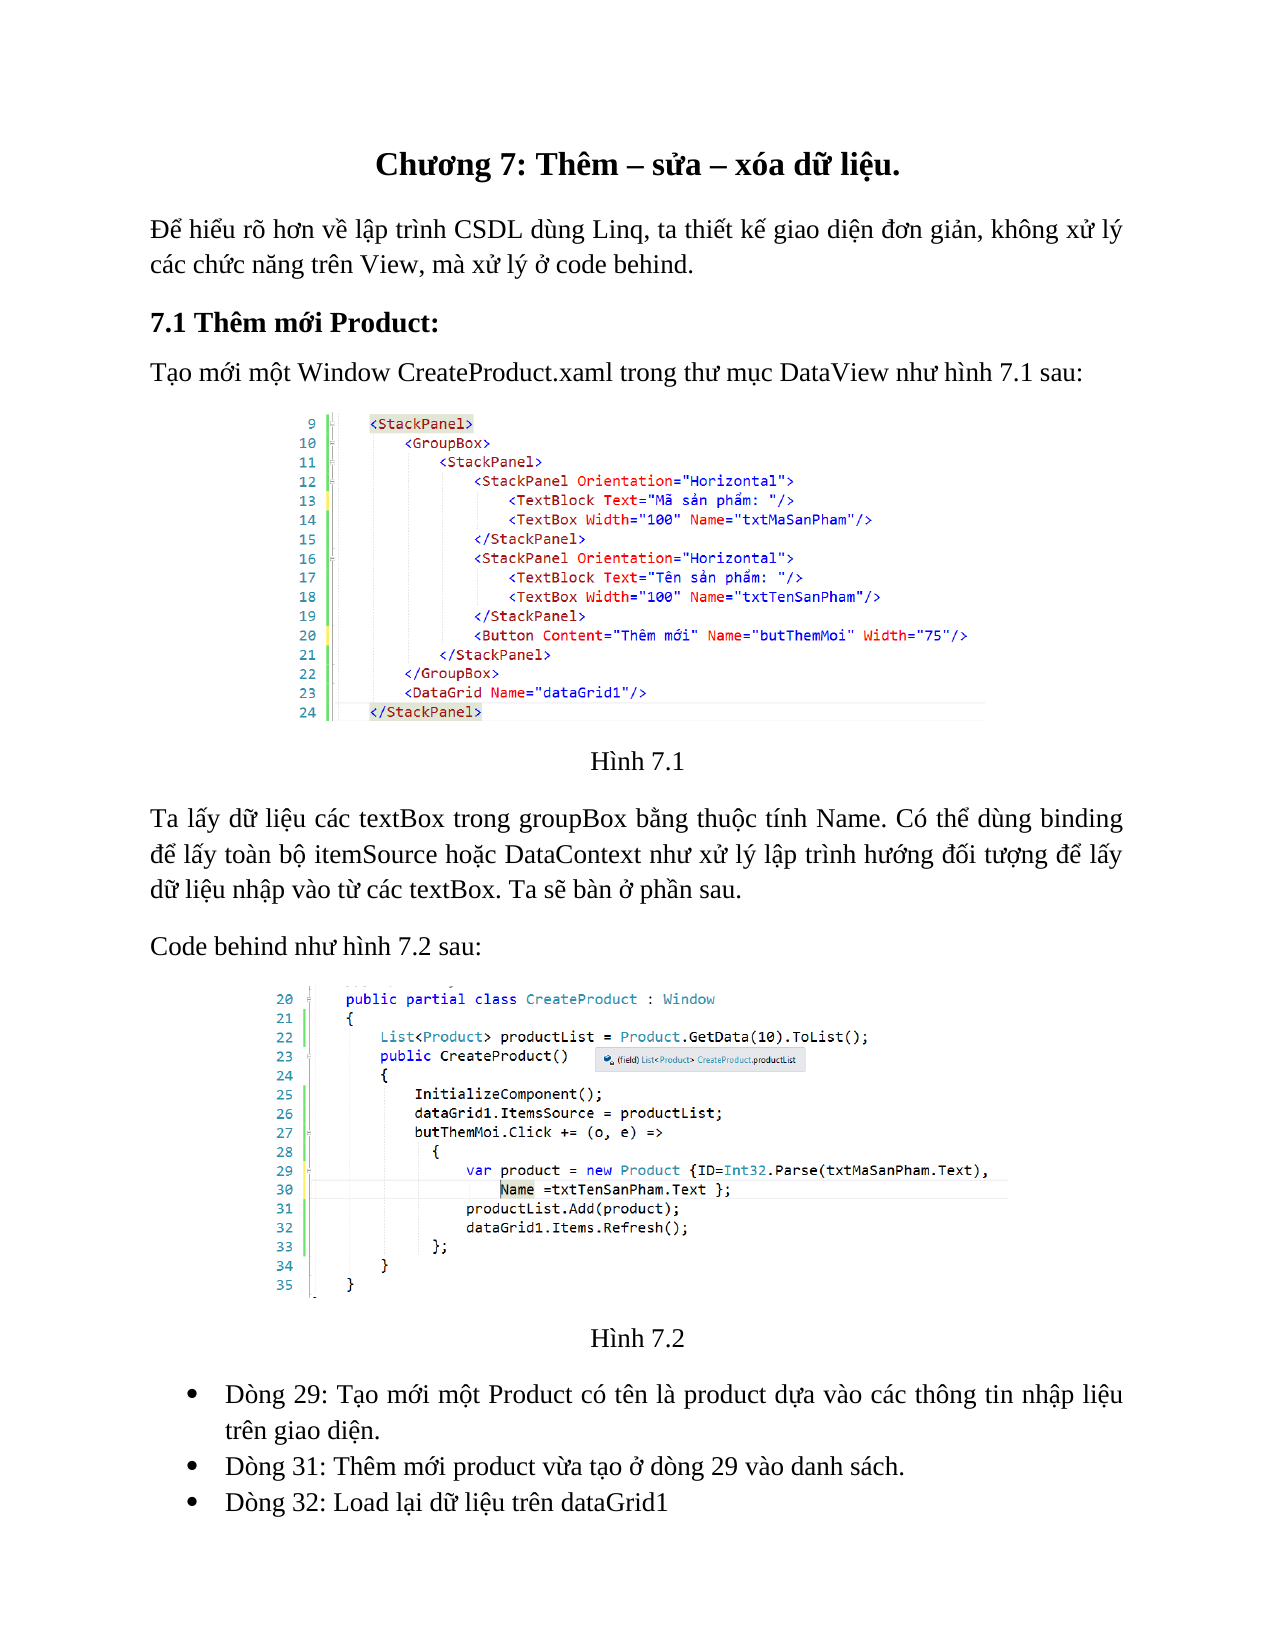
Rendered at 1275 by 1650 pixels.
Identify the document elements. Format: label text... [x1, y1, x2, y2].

subtitle 7.1 Thêm mới Product: [150, 305, 1125, 339]
text Ta lấy dữ liệu các textBox trong groupBox bằng thuộc tính Name. Có thể dùng binding để lấy toàn bộ itemSource hoặc DataContext như xử lý lập trình hướng đối tượng để lấy dữ liệu nhập vào từ các textBox. Ta sẽ bàn ở phần sau. [150, 802, 1125, 905]
list Dòng 32: Load lại dữ liệu trên dataGrid1 [187, 1486, 1125, 1517]
text Tạo mới một Window CreateProduct.xaml trong thư mục DataView như hình 7.1 sau: [150, 356, 1125, 387]
subtitle Chương 7: Thêm – sửa – xóa dữ liệu. [150, 144, 1125, 182]
text Hình 7.1 [150, 746, 1125, 777]
picture [267, 986, 1008, 1298]
text Để hiểu rõ hơn về lập trình CSDL dùng Linq, ta thiết kế giao diện đơn giản, không xử lý các chức năng trên View, mà xử lý ở code behind. [150, 213, 1125, 280]
text Code behind như hình 7.2 sau: [150, 930, 1125, 961]
text Hình 7.2 [150, 1322, 1125, 1353]
list Dòng 31: Thêm mới product vừa tạo ở dòng 29 vào danh sách. [187, 1450, 1125, 1481]
list Dòng 29: Tạo mới một Product có tên là product dựa vào các thông tin nhập liệu trên giao diện. [187, 1379, 1125, 1446]
picture [289, 412, 985, 721]
